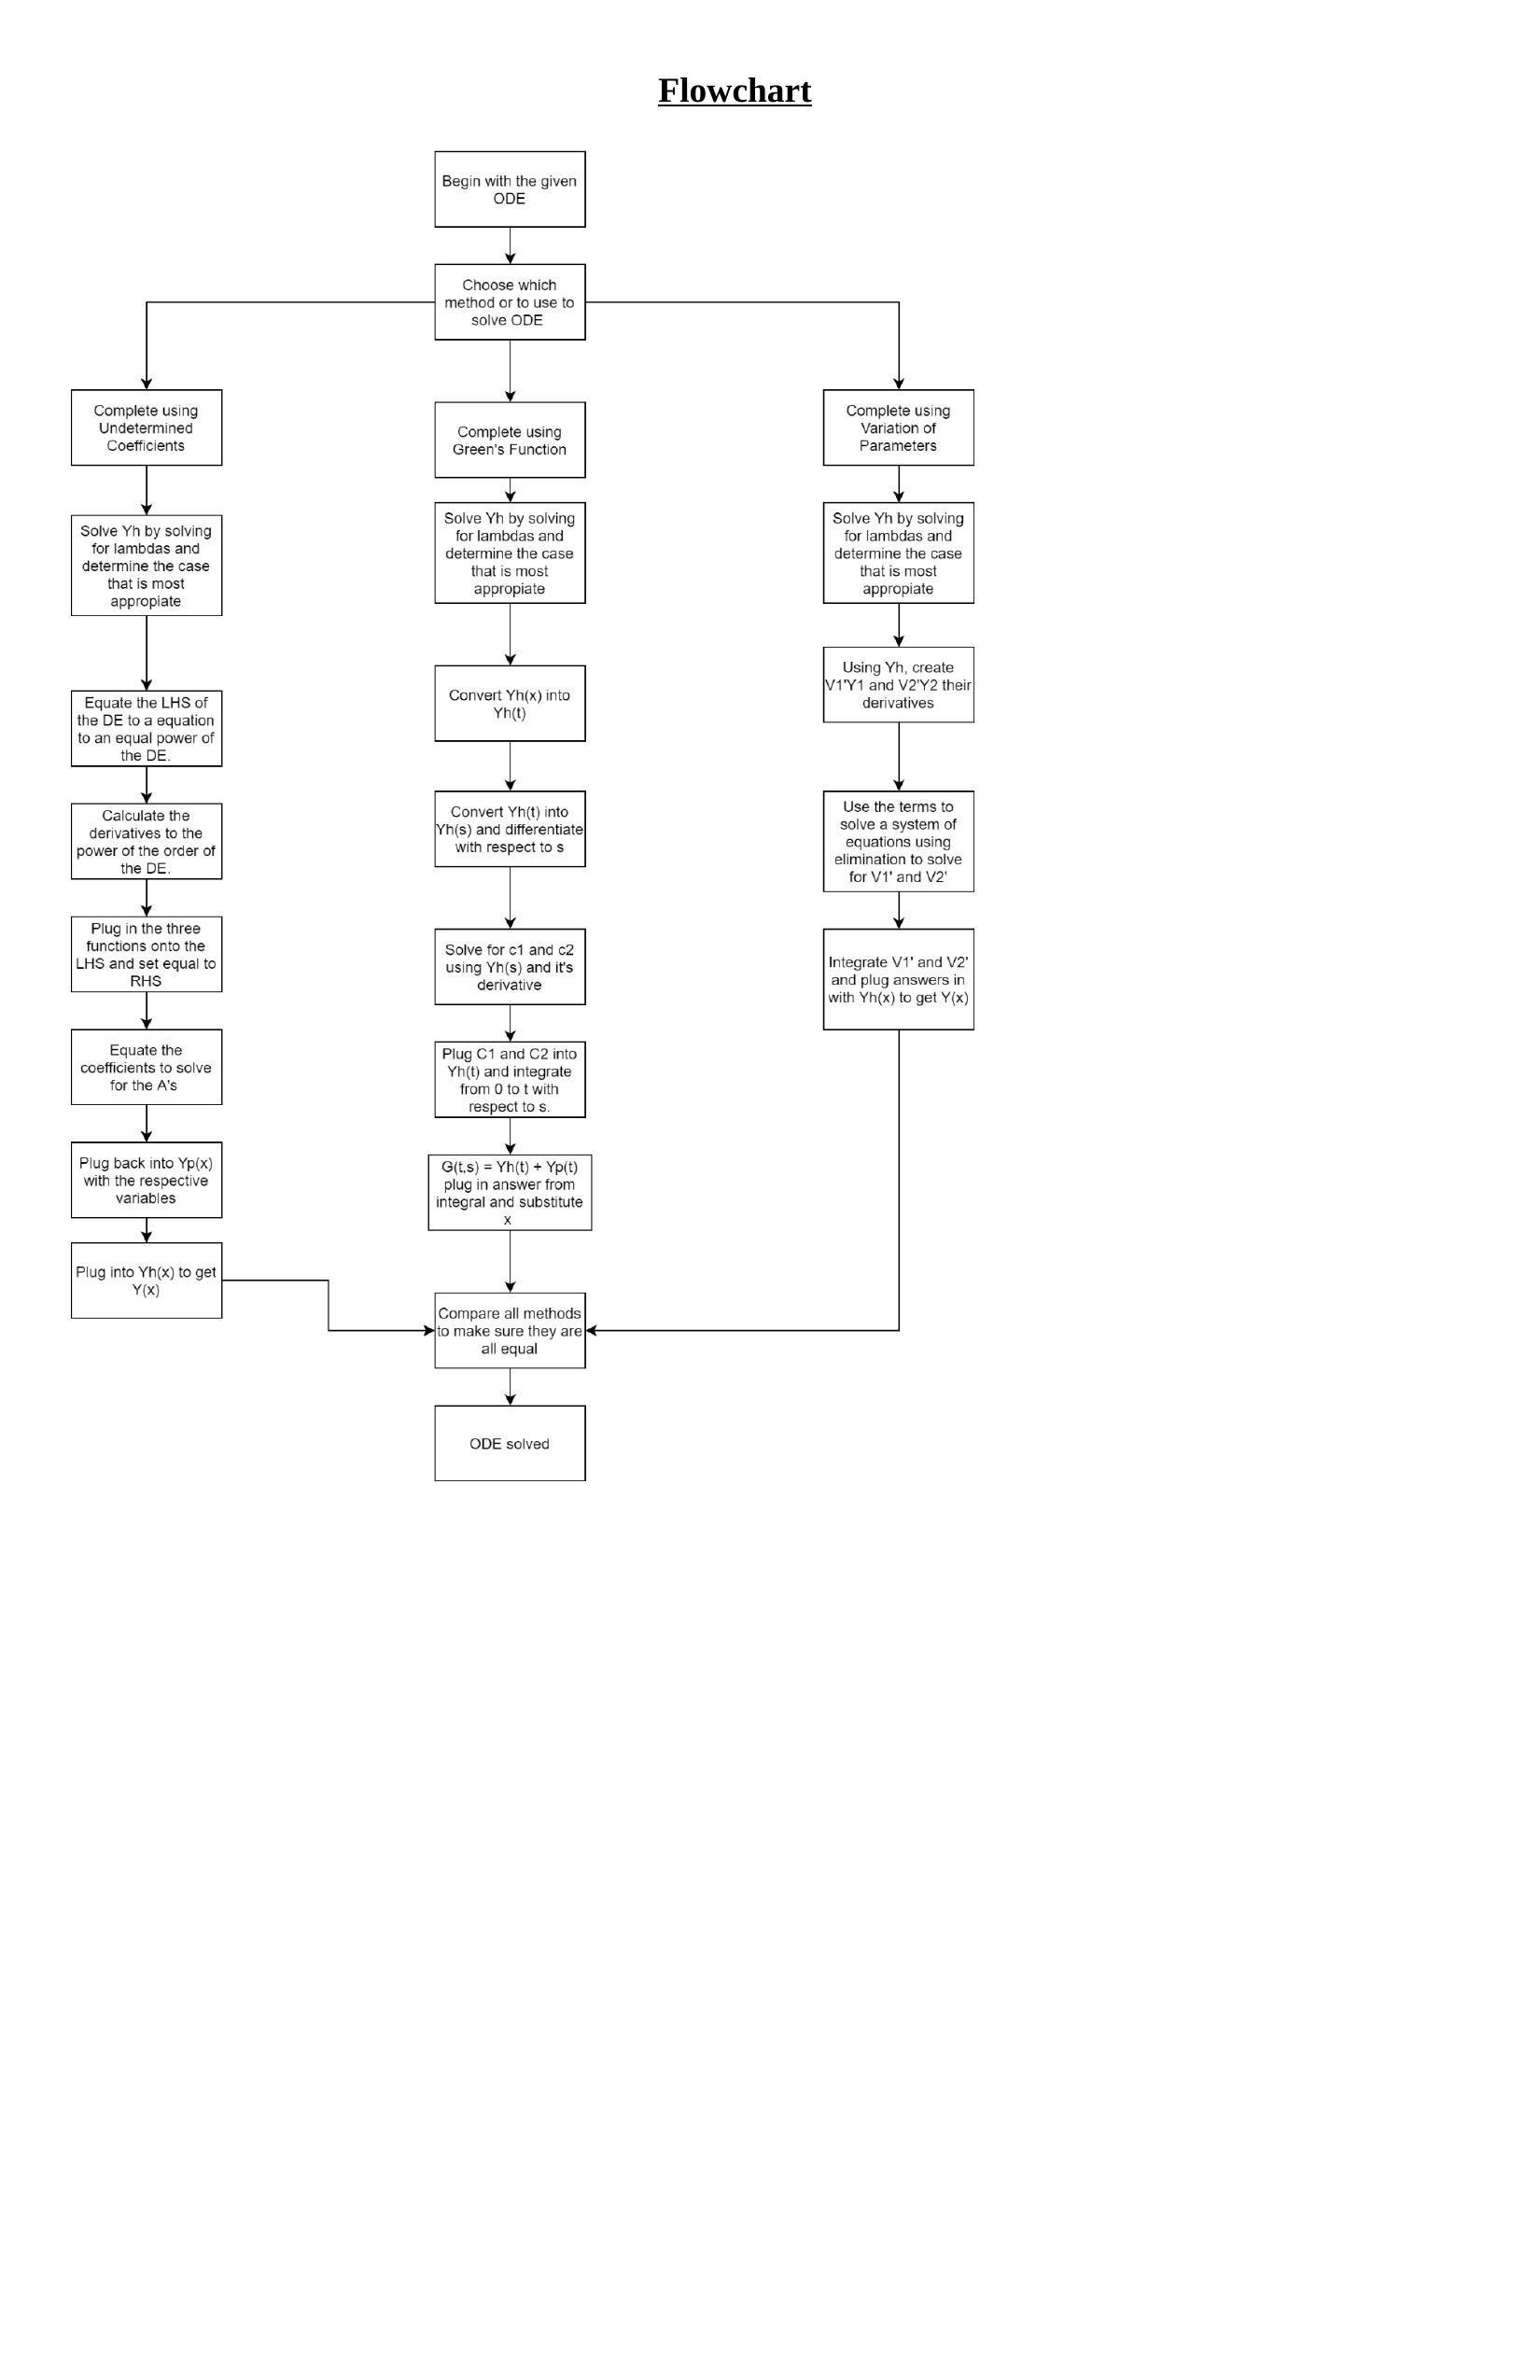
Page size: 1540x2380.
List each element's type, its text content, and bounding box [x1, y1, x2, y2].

subtitle Flowchart [70, 70, 1400, 110]
picture [72, 152, 974, 1481]
